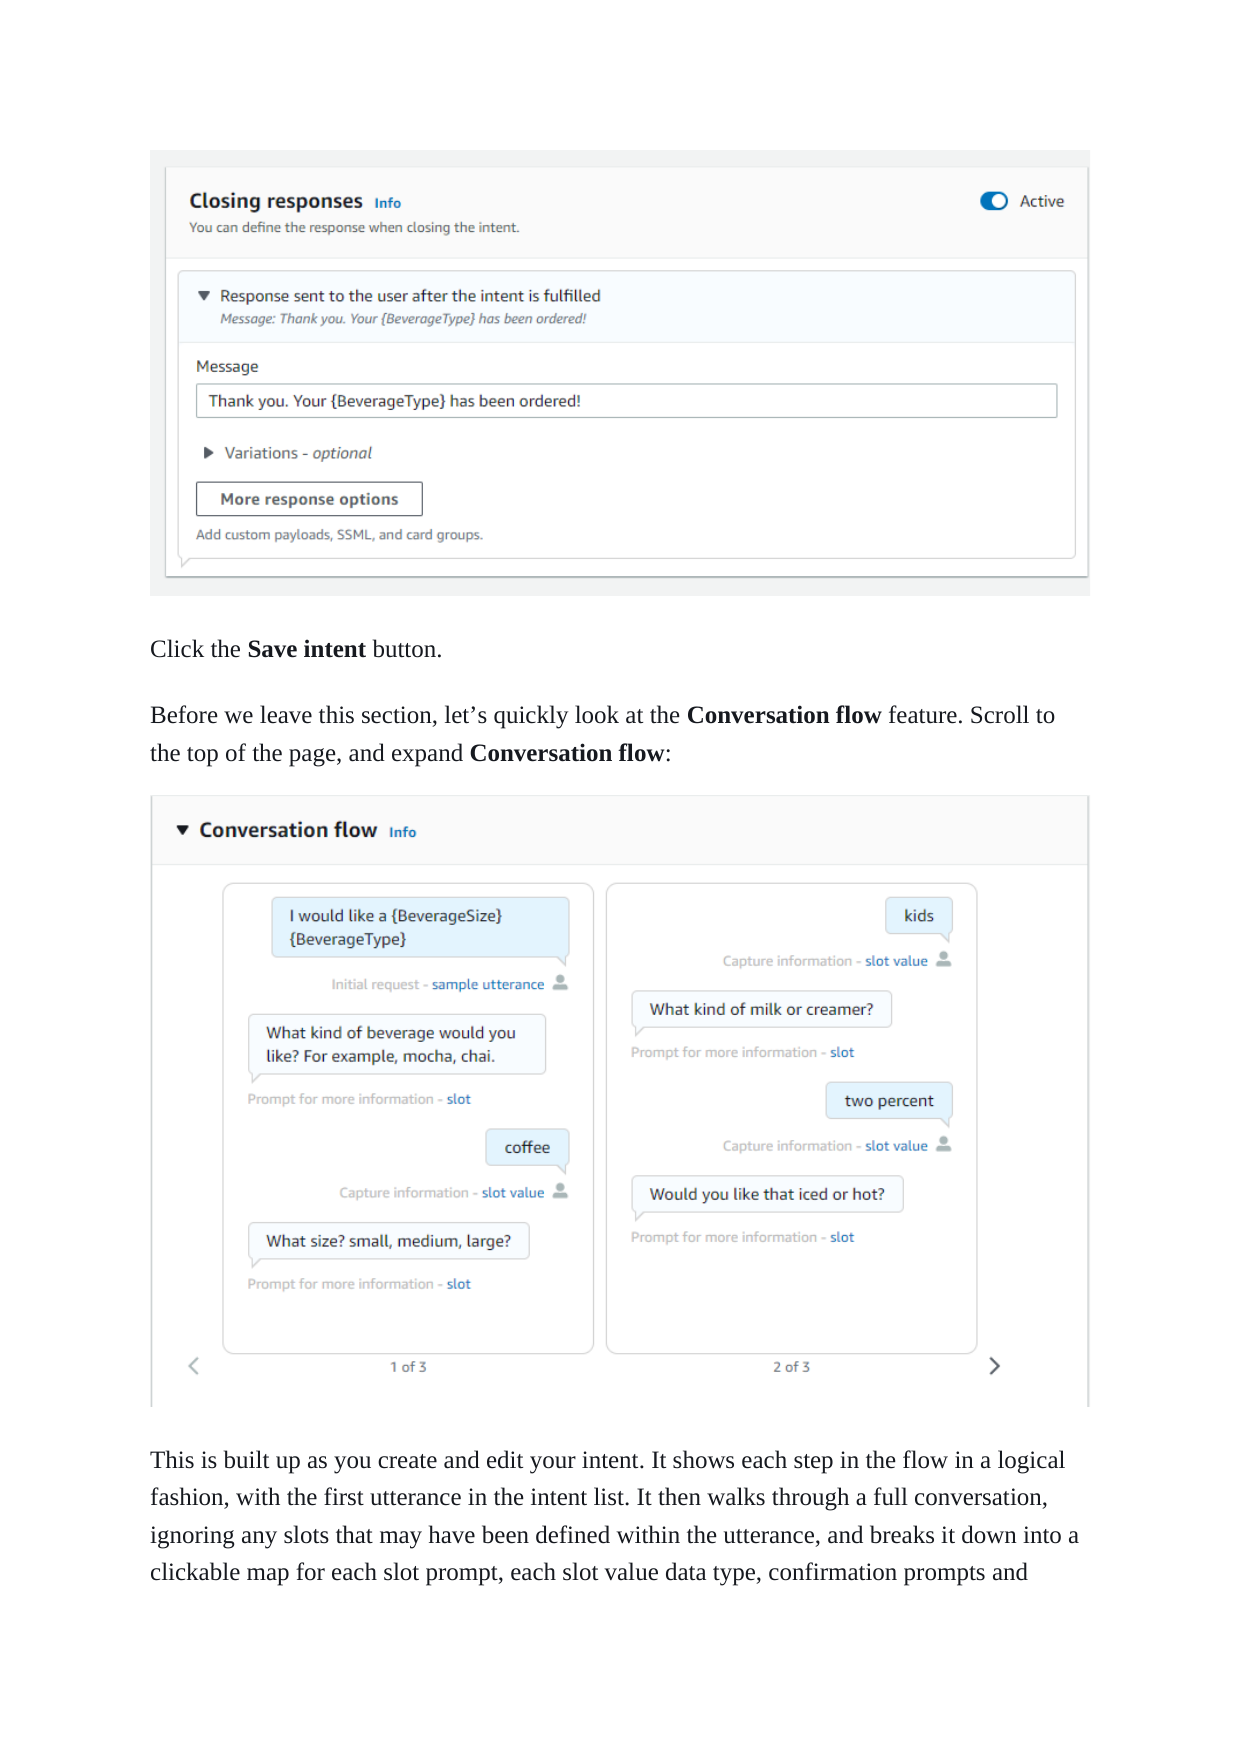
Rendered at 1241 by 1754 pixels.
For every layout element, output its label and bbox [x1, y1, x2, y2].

picture [150, 150, 1091, 596]
picture [150, 795, 1091, 1407]
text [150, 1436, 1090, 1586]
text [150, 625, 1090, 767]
